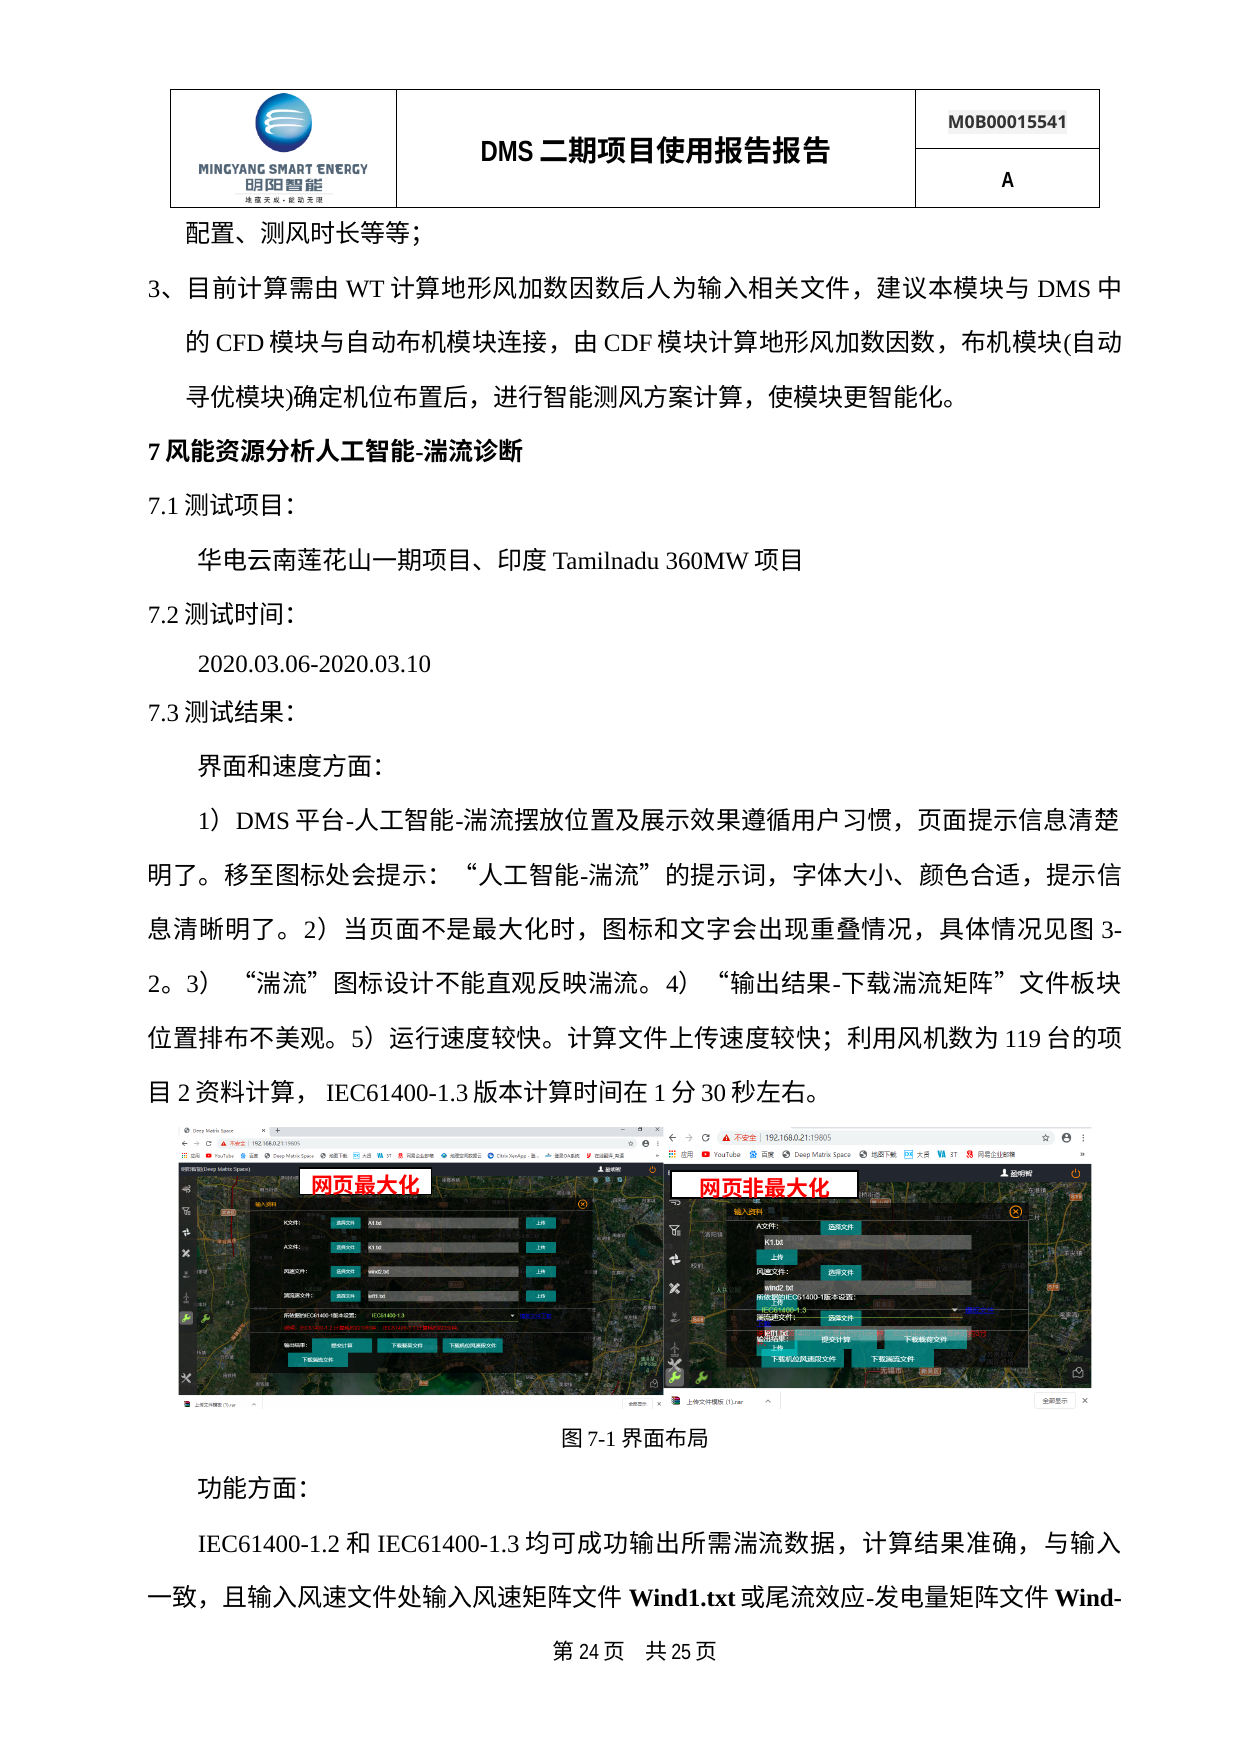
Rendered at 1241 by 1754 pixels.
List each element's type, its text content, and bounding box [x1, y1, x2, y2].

subtitle 7风能资源分析人工智能-湍流诊断 [148, 431, 1122, 468]
text 功能方面： [148, 1469, 1122, 1505]
text 3、目前计算需由WT计算地形风加数因数后人为输入相关文件，建议本模块与DMS中的CFD模块与自动布机模块连接，由CDF模块计算地形风加数因数，布机模块(自动寻优模块)确定机位布置后，进行智能测风方案计算，使模块更智能化。 [148, 268, 1122, 413]
text 华电云南莲花山一期项目、印度Tamilnadu 360MW项目 [148, 540, 1122, 576]
subtitle 7.3测试结果： [148, 692, 1122, 728]
subtitle 7.1测试项目： [148, 486, 1122, 522]
text 图7-1 界面布局 [148, 1421, 1122, 1453]
text 2、目前的输出仅为测风塔坐标，建议进一步优化智能测风方案报告的输出，包含测风塔配置、测风时长等等； [148, 214, 1122, 250]
picture [199, 93, 368, 203]
text 界面和速度方面： [148, 746, 1122, 783]
subtitle 7.2测试时间： [148, 594, 1122, 631]
text 1）DMS平台-人工智能-湍流摆放位置及展示效果遵循用户习惯，页面提示信息清楚明了。移至图标处会提示：“人工智能-湍流”的提示词，字体大小、颜色合适，提示信息清晰明了。2）当页面不是最大化时，图标和文字会出现重叠情况，具体情况见图3-2。3） “湍流”图标设计不能直观反映湍流。4）“输出结果-下载湍流矩阵”文件板块位置排布不美观。5）运行速度较快。计算文件上传速度较快；利用风机数为119台的项目2资料计算， IEC61400-1.3版本计算时间在1分30秒左右。 [148, 801, 1122, 1109]
text 2020.03.06-2020.03.10 [148, 649, 1122, 678]
picture [178, 1127, 1092, 1409]
